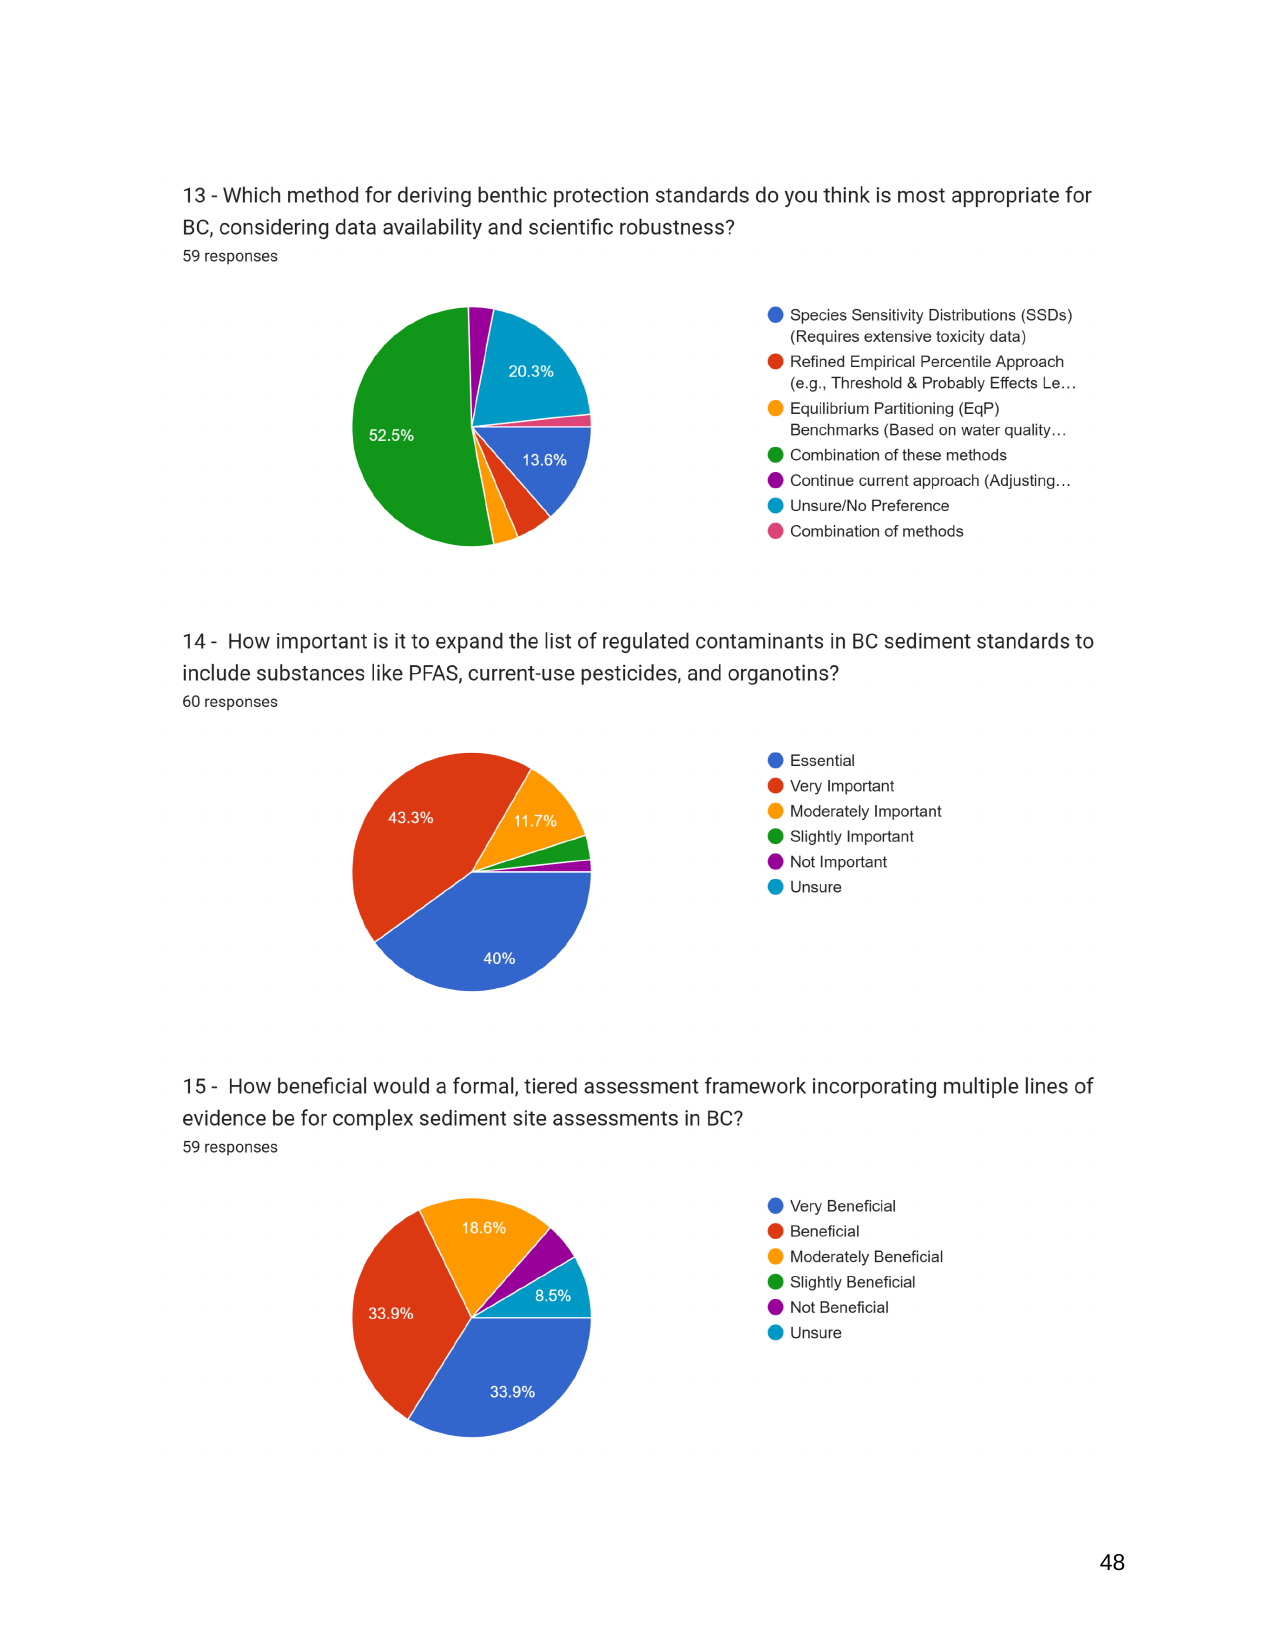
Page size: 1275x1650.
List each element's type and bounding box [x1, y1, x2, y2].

picture [150, 150, 1125, 592]
picture [150, 595, 1125, 1037]
picture [150, 1040, 1125, 1483]
